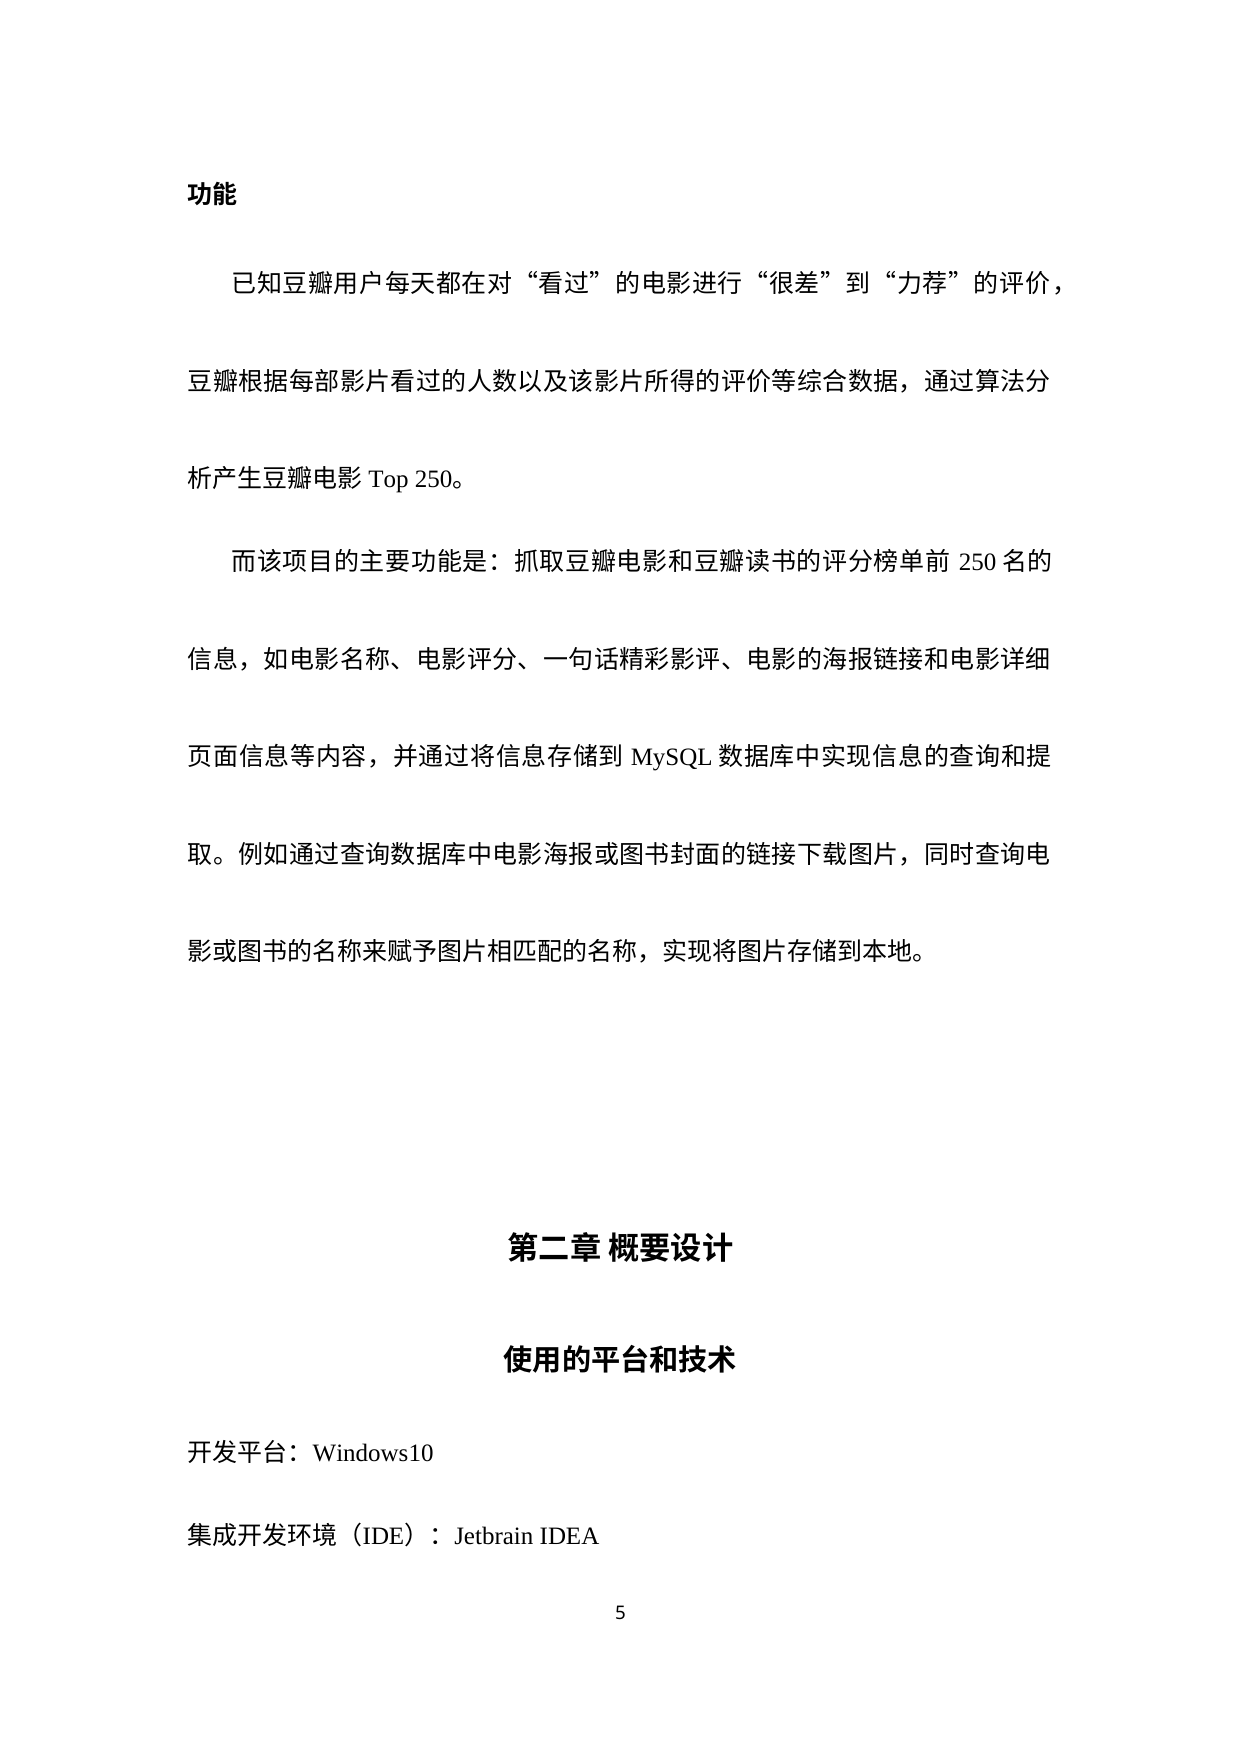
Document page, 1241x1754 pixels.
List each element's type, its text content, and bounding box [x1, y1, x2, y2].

text 已知豆瓣用户每天都在对“看过”的电影进行“很差”到“力荐”的评价，豆瓣根据每部影片看过的人数以及该影片所得的评价等综合数据，通过算法分析产生豆瓣电影 Top 250。 [187, 249, 1053, 509]
text 开发平台：Windows10 [187, 1418, 1053, 1483]
subtitle 功能 [187, 160, 1053, 225]
subtitle 使用的平台和技术 [187, 1326, 1053, 1391]
text 而该项目的主要功能是：抓取豆瓣电影和豆瓣读书的评分榜单前250名的信息，如电影名称、电影评分、一句话精彩影评、电影的海报链接和电影详细页面信息等内容，并通过将信息存储到MySQL数据库中实现信息的查询和提取。例如通过查询数据库中电影海报或图书封面的链接下载图片，同时查询电影或图书的名称来赋予图片相匹配的名称，实现将图片存储到本地。 [187, 527, 1053, 982]
subtitle 第二章 概要设计 [187, 1213, 1053, 1278]
text 集成开发环境（IDE）：Jetbrain IDEA [187, 1501, 1053, 1566]
